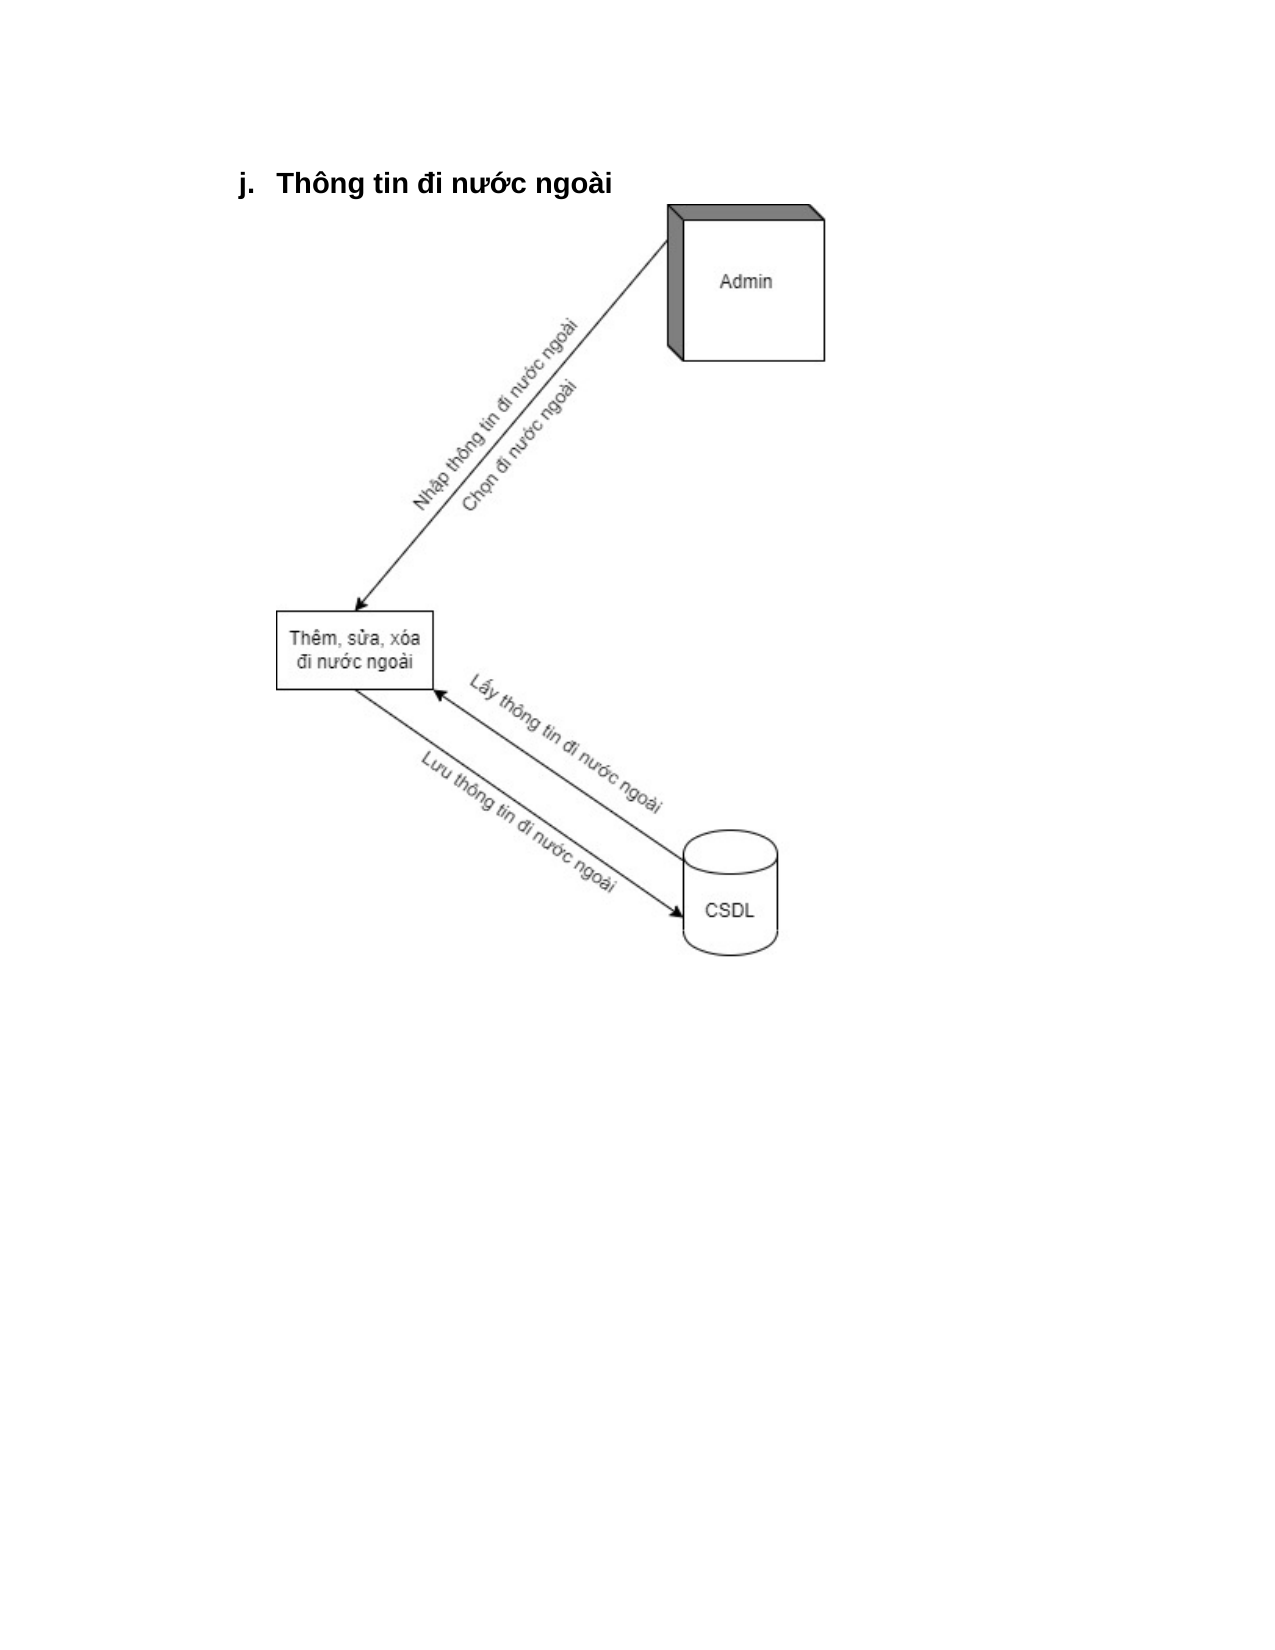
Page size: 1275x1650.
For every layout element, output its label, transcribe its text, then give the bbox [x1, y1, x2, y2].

picture [276, 204, 827, 958]
list Thông tin đi nước ngoài [239, 166, 1186, 199]
